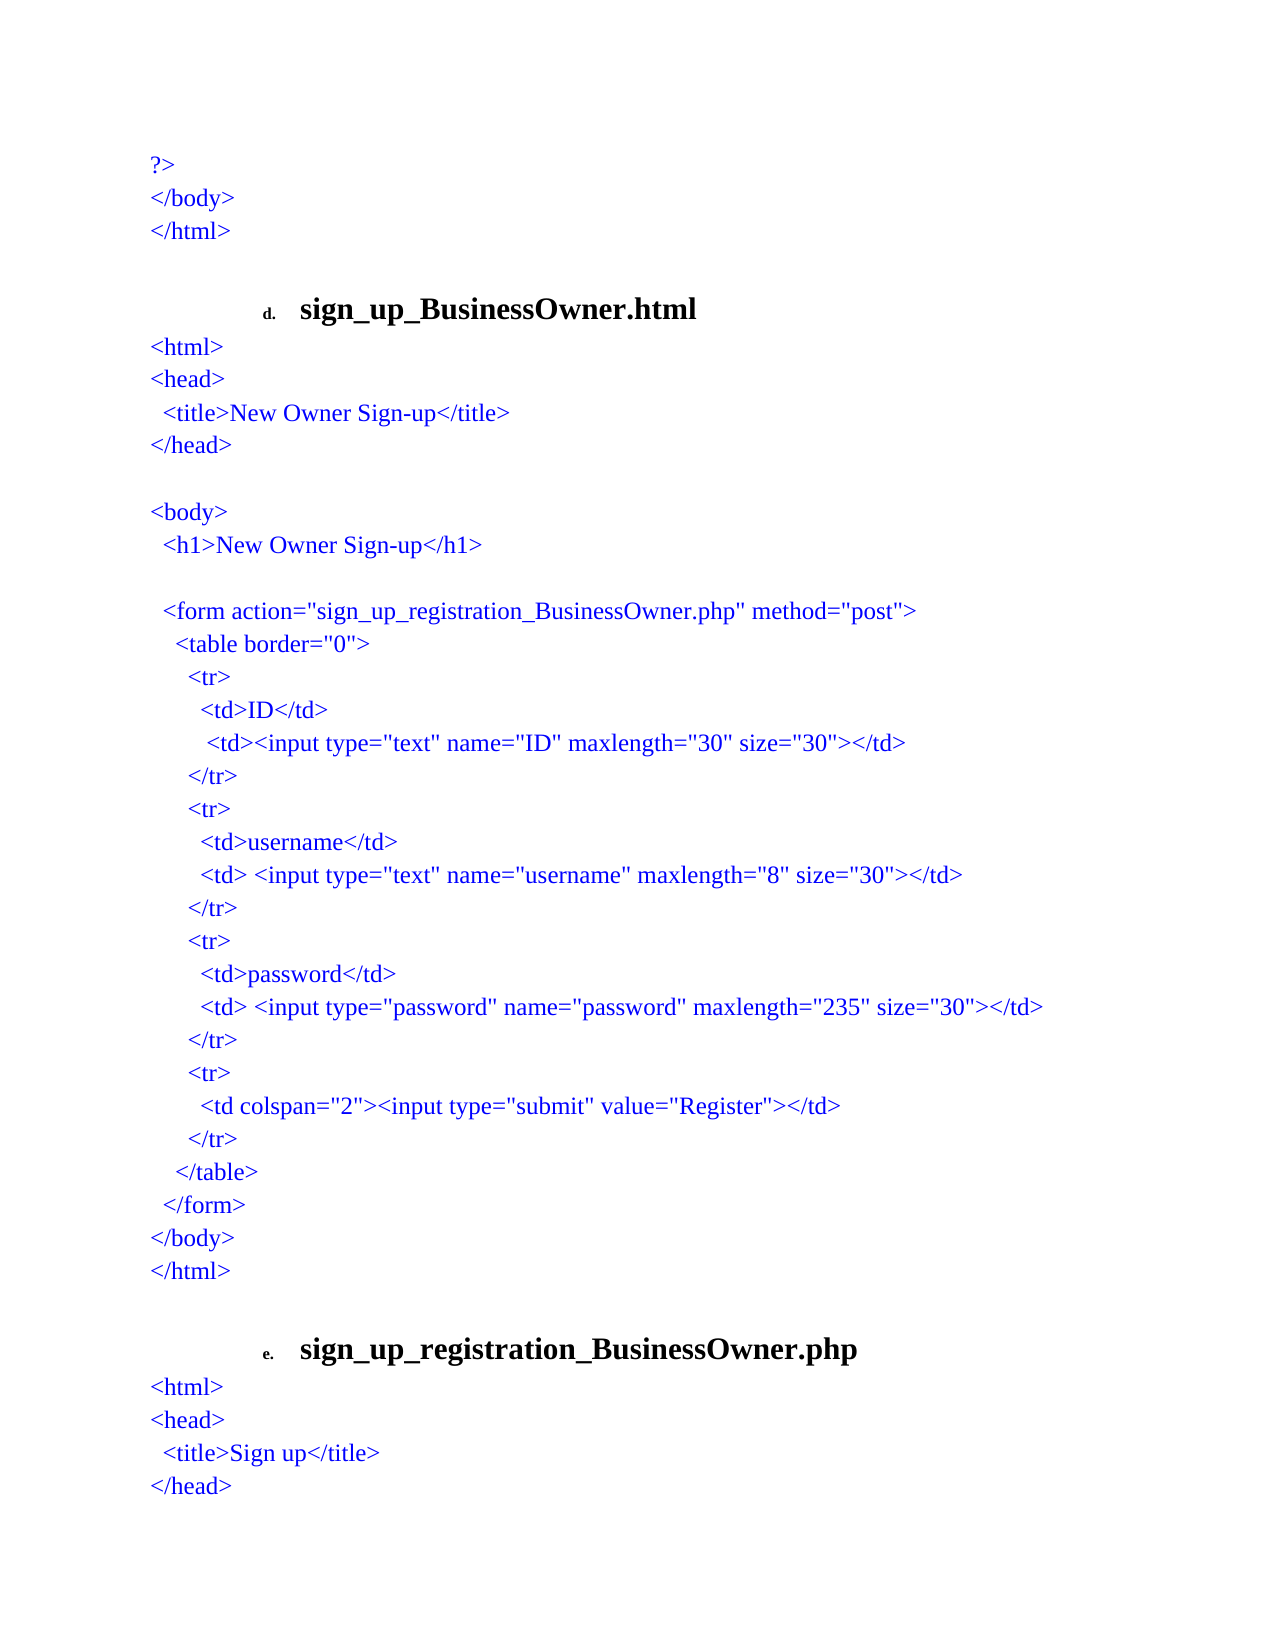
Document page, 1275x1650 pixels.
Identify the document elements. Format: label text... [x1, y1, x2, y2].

text </head> [150, 431, 1125, 459]
text <head> [150, 364, 1125, 393]
text </body> [150, 183, 1125, 212]
text <td>ID</td> [150, 695, 1125, 723]
text ?> [150, 150, 1125, 179]
text <table border="0"> [150, 629, 1125, 657]
text <tr> [150, 1058, 1125, 1087]
list sign_up_BusinessOwner.html [262, 290, 1125, 326]
text </tr> [150, 761, 1125, 789]
text <tr> [150, 794, 1125, 823]
text <html> [150, 332, 1125, 360]
text <html> [150, 1372, 1125, 1400]
text </body> [150, 1223, 1125, 1252]
text <tr> [150, 926, 1125, 955]
text <head> [150, 1405, 1125, 1433]
text <h1>New Owner Sign-up</h1> [150, 530, 1125, 558]
text <td> <input type="password" name="password" maxlength="235" size="30"></td> [150, 992, 1125, 1021]
text <td>password</td> [150, 959, 1125, 988]
text <td><input type="text" name="ID" maxlength="30" size="30"></td> [150, 728, 1125, 757]
text <td colspan="2"><input type="submit" value="Register"></td> [150, 1091, 1125, 1120]
list sign_up_registration_BusinessOwner.php [262, 1330, 1125, 1366]
text </html> [150, 1256, 1125, 1285]
text </html> [150, 216, 1125, 245]
text </form> [150, 1190, 1125, 1219]
text <td>username</td> [150, 827, 1125, 856]
text <title>Sign up</title> [150, 1438, 1125, 1466]
text <body> [150, 497, 1125, 525]
text <tr> [150, 662, 1125, 691]
text </head> [150, 1471, 1125, 1499]
text </tr> [150, 893, 1125, 922]
text <form action="sign_up_registration_BusinessOwner.php" method="post"> [150, 596, 1125, 624]
text </table> [150, 1157, 1125, 1186]
text </tr> [150, 1025, 1125, 1054]
text <td> <input type="text" name="username" maxlength="8" size="30"></td> [150, 860, 1125, 889]
text </tr> [150, 1124, 1125, 1153]
text <title>New Owner Sign-up</title> [150, 398, 1125, 426]
